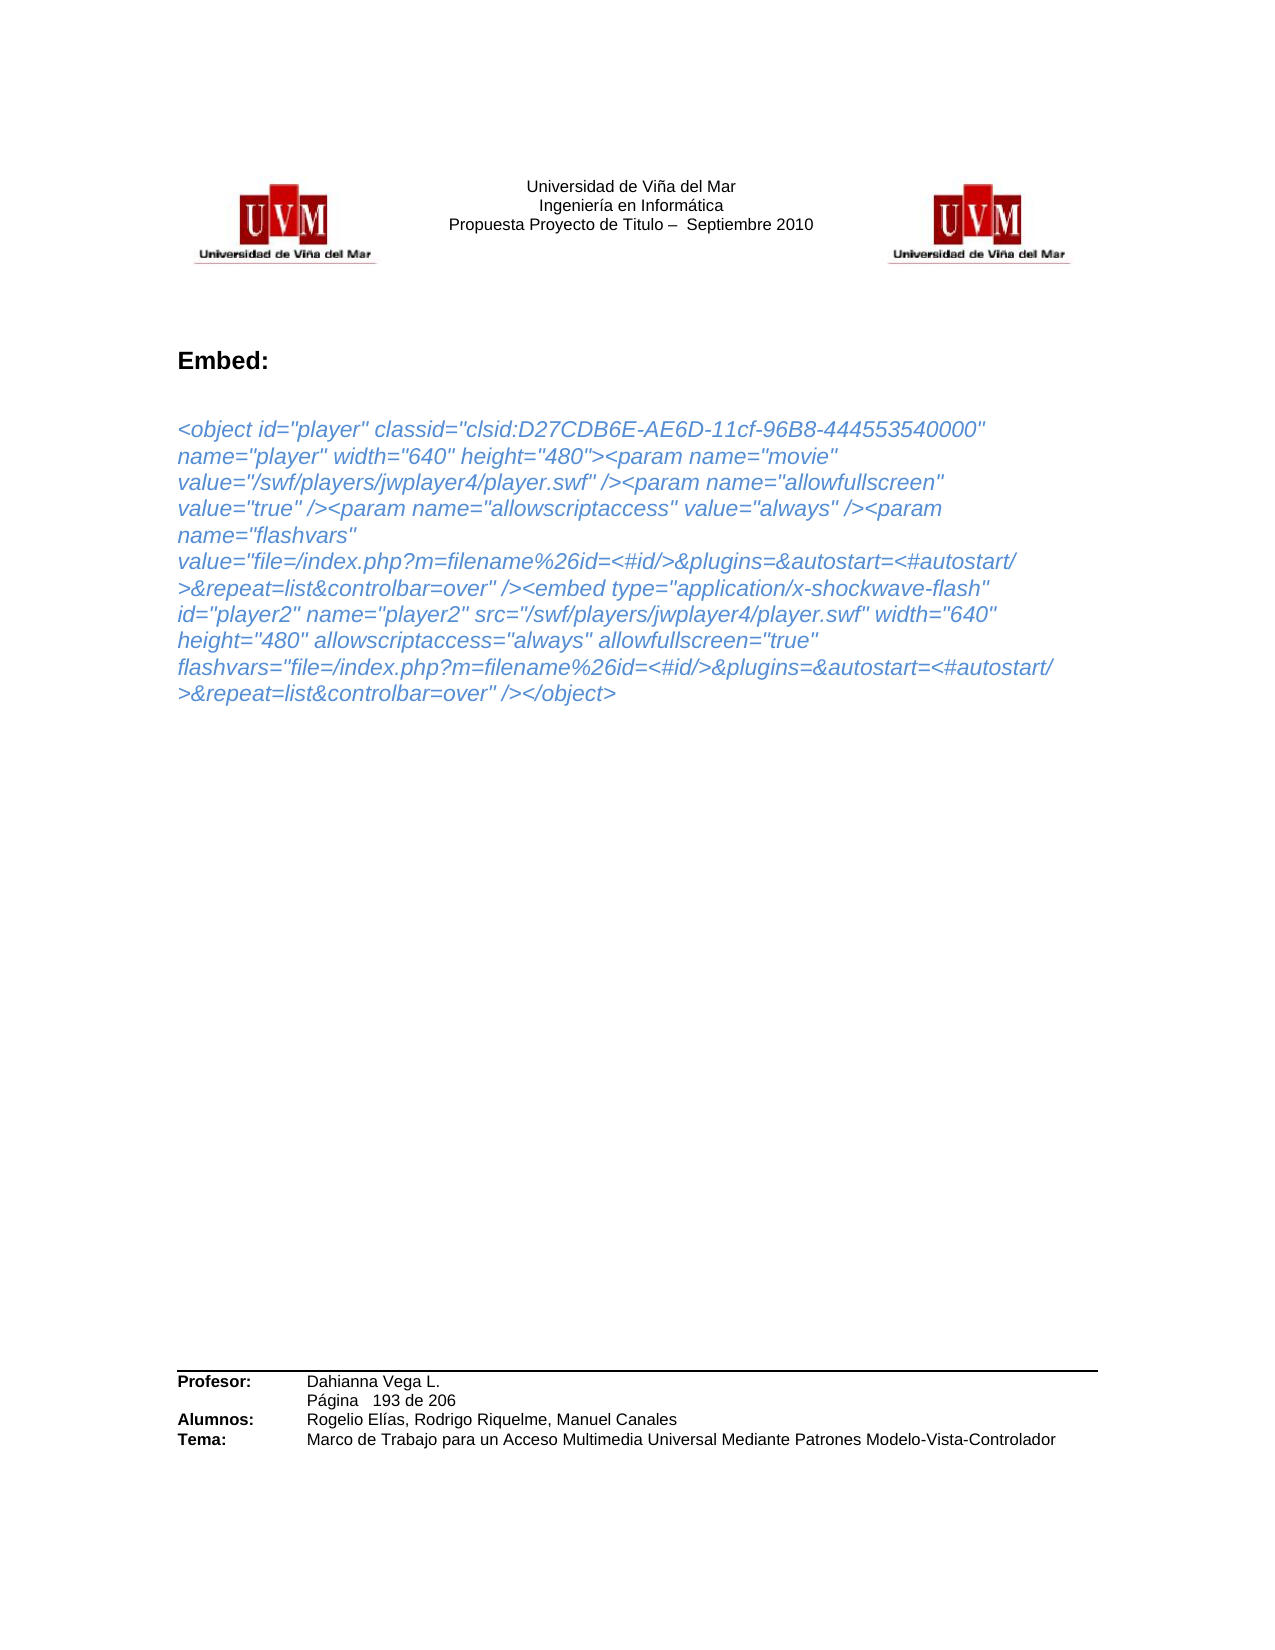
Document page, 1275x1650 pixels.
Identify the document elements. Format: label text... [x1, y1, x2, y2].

picture [177, 176, 390, 267]
text Embed: [177, 346, 1098, 375]
picture [871, 176, 1084, 267]
text <object id="player" classid="clsid:D27CDB6E-AE6D-11cf-96B8-444553540000" name="player" width="640" height="480"><param name="movie" value="/swf/players/jwplayer4/player.swf" /><param name="allowfullscreen" value="true" /><param name="allowscriptaccess" value="always" /><param name="flashvars" value="file=/index.php?m=filename%26id=<#id/>&plugins=&autostart=<#autostart/>&repeat=list&controlbar=over" /><embed type="application/x-shockwave-flash" id="player2" name="player2" src="/swf/players/jwplayer4/player.swf" width="640" height="480" allowscriptaccess="always" allowfullscreen="true" flashvars="file=/index.php?m=filename%26id=<#id/>&plugins=&autostart=<#autostart/>&repeat=list&controlbar=over" /></object> [177, 416, 1098, 706]
